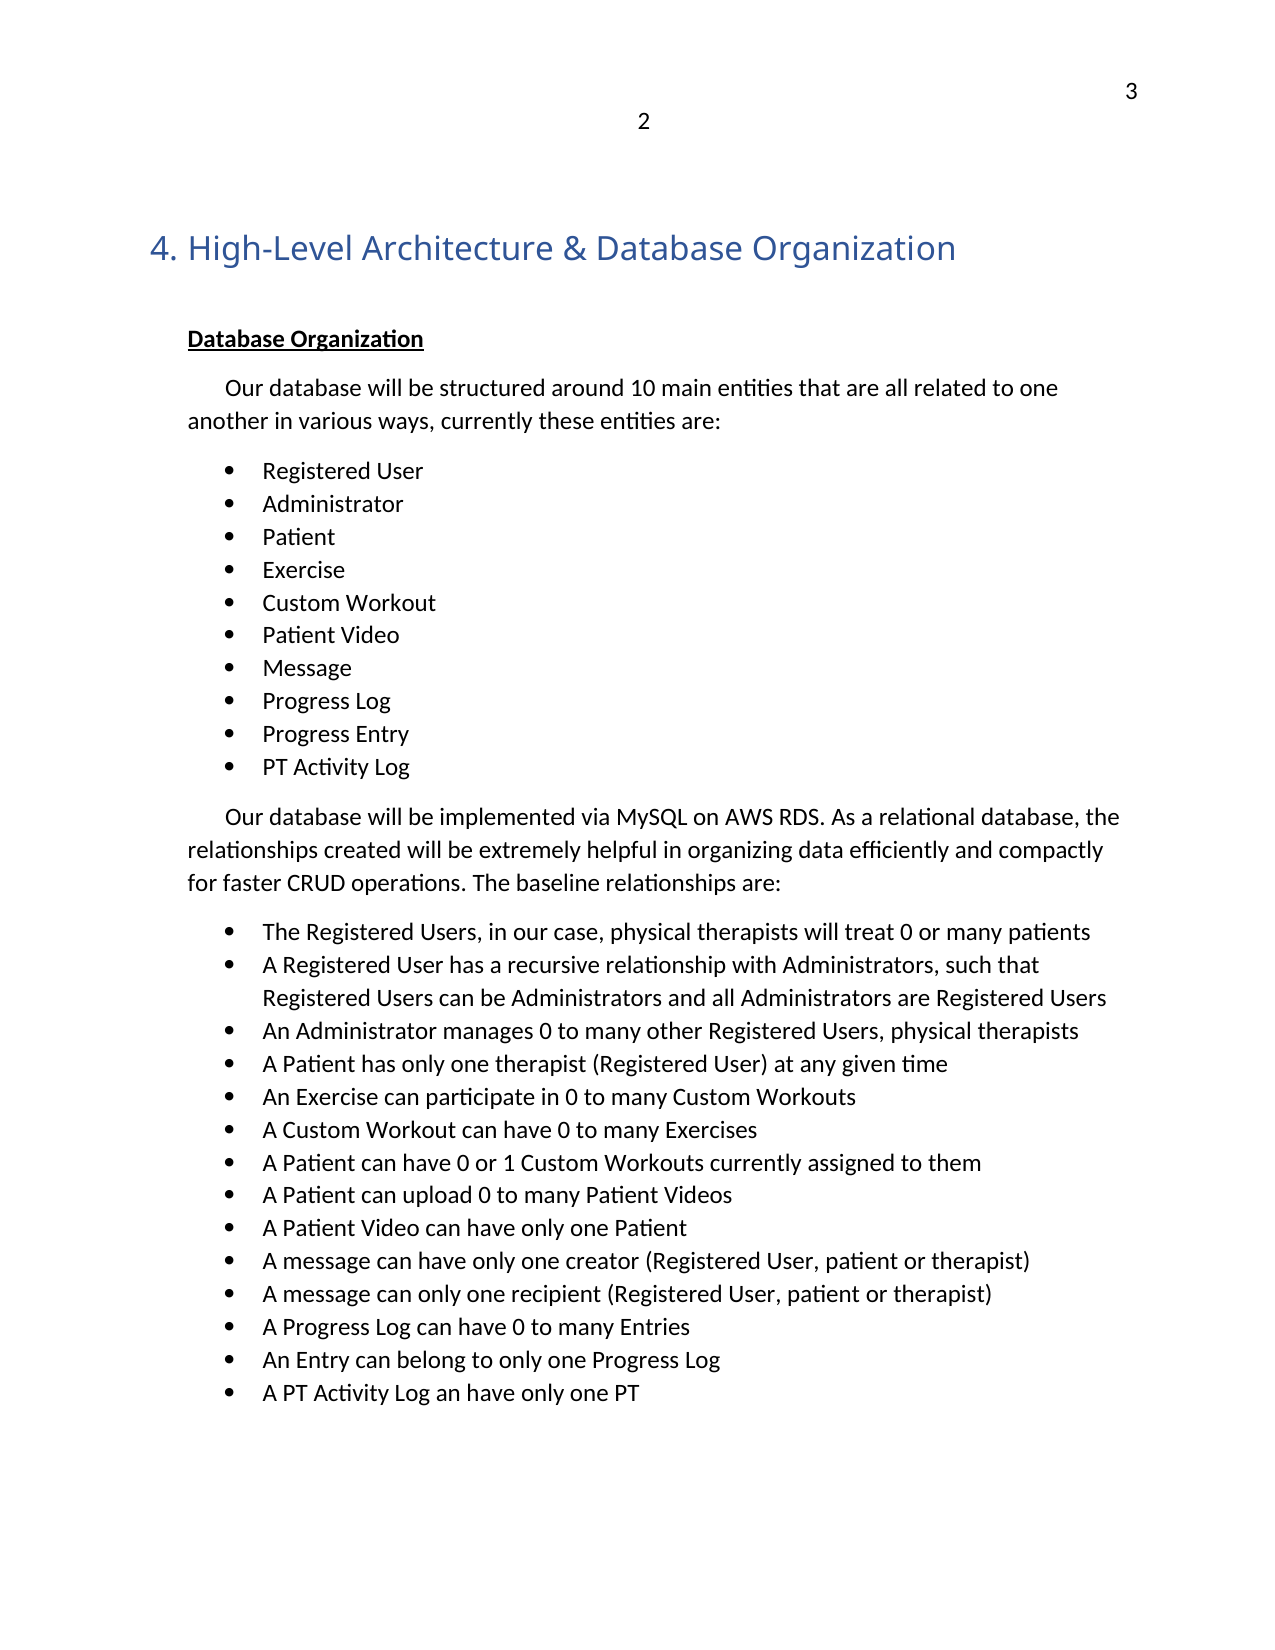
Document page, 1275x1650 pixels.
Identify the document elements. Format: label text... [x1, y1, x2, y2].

list The Registered Users, in our case, physical therapists will treat 0 or many patients [225, 916, 1125, 947]
list A message can have only one creator (Registered User, patient or therapist) [225, 1246, 1125, 1276]
list Patient [225, 521, 1125, 551]
list Administrator [225, 488, 1125, 518]
list Patient Video [225, 620, 1125, 650]
list Custom Workout [225, 587, 1125, 617]
list A Patient has only one therapist (Registered User) at any given time [225, 1048, 1125, 1078]
list A Progress Log can have 0 to many Entries [225, 1311, 1125, 1342]
list Progress Log [225, 686, 1125, 716]
list Exercise [225, 554, 1125, 584]
text Our database will be implemented via MySQL on AWS RDS. As a relational database, the relationships created will be extremely helpful in organizing data efficiently and compactly for faster CRUD operations. The baseline relationships are: [187, 801, 1125, 897]
list A message can only one recipient (Registered User, patient or therapist) [225, 1278, 1125, 1309]
text Our database will be structured around 10 main entities that are all related to one another in various ways, currently these entities are: [187, 373, 1125, 436]
list Registered User [225, 455, 1125, 486]
list A Custom Workout can have 0 to many Exercises [225, 1114, 1125, 1144]
list A Registered User has a recursive relationship with Administrators, such that Registered Users can be Administrators and all Administrators are Registered Users [225, 949, 1125, 1013]
list An Exercise can participate in 0 to many Custom Workouts [225, 1081, 1125, 1111]
list A Patient can have 0 or 1 Custom Workouts currently assigned to them [225, 1147, 1125, 1177]
list An Administrator manages 0 to many other Registered Users, physical therapists [225, 1015, 1125, 1046]
text Database Organization [187, 323, 1125, 353]
subtitle High-Level Architecture & Database Organization [150, 224, 1125, 270]
list A PT Activity Log an have only one PT [225, 1377, 1125, 1408]
list An Entry can belong to only one Progress Log [225, 1344, 1125, 1375]
list PT Activity Log [225, 751, 1125, 782]
list A Patient Video can have only one Patient [225, 1213, 1125, 1243]
list Progress Entry [225, 718, 1125, 749]
list Message [225, 653, 1125, 683]
list A Patient can upload 0 to many Patient Videos [225, 1180, 1125, 1210]
